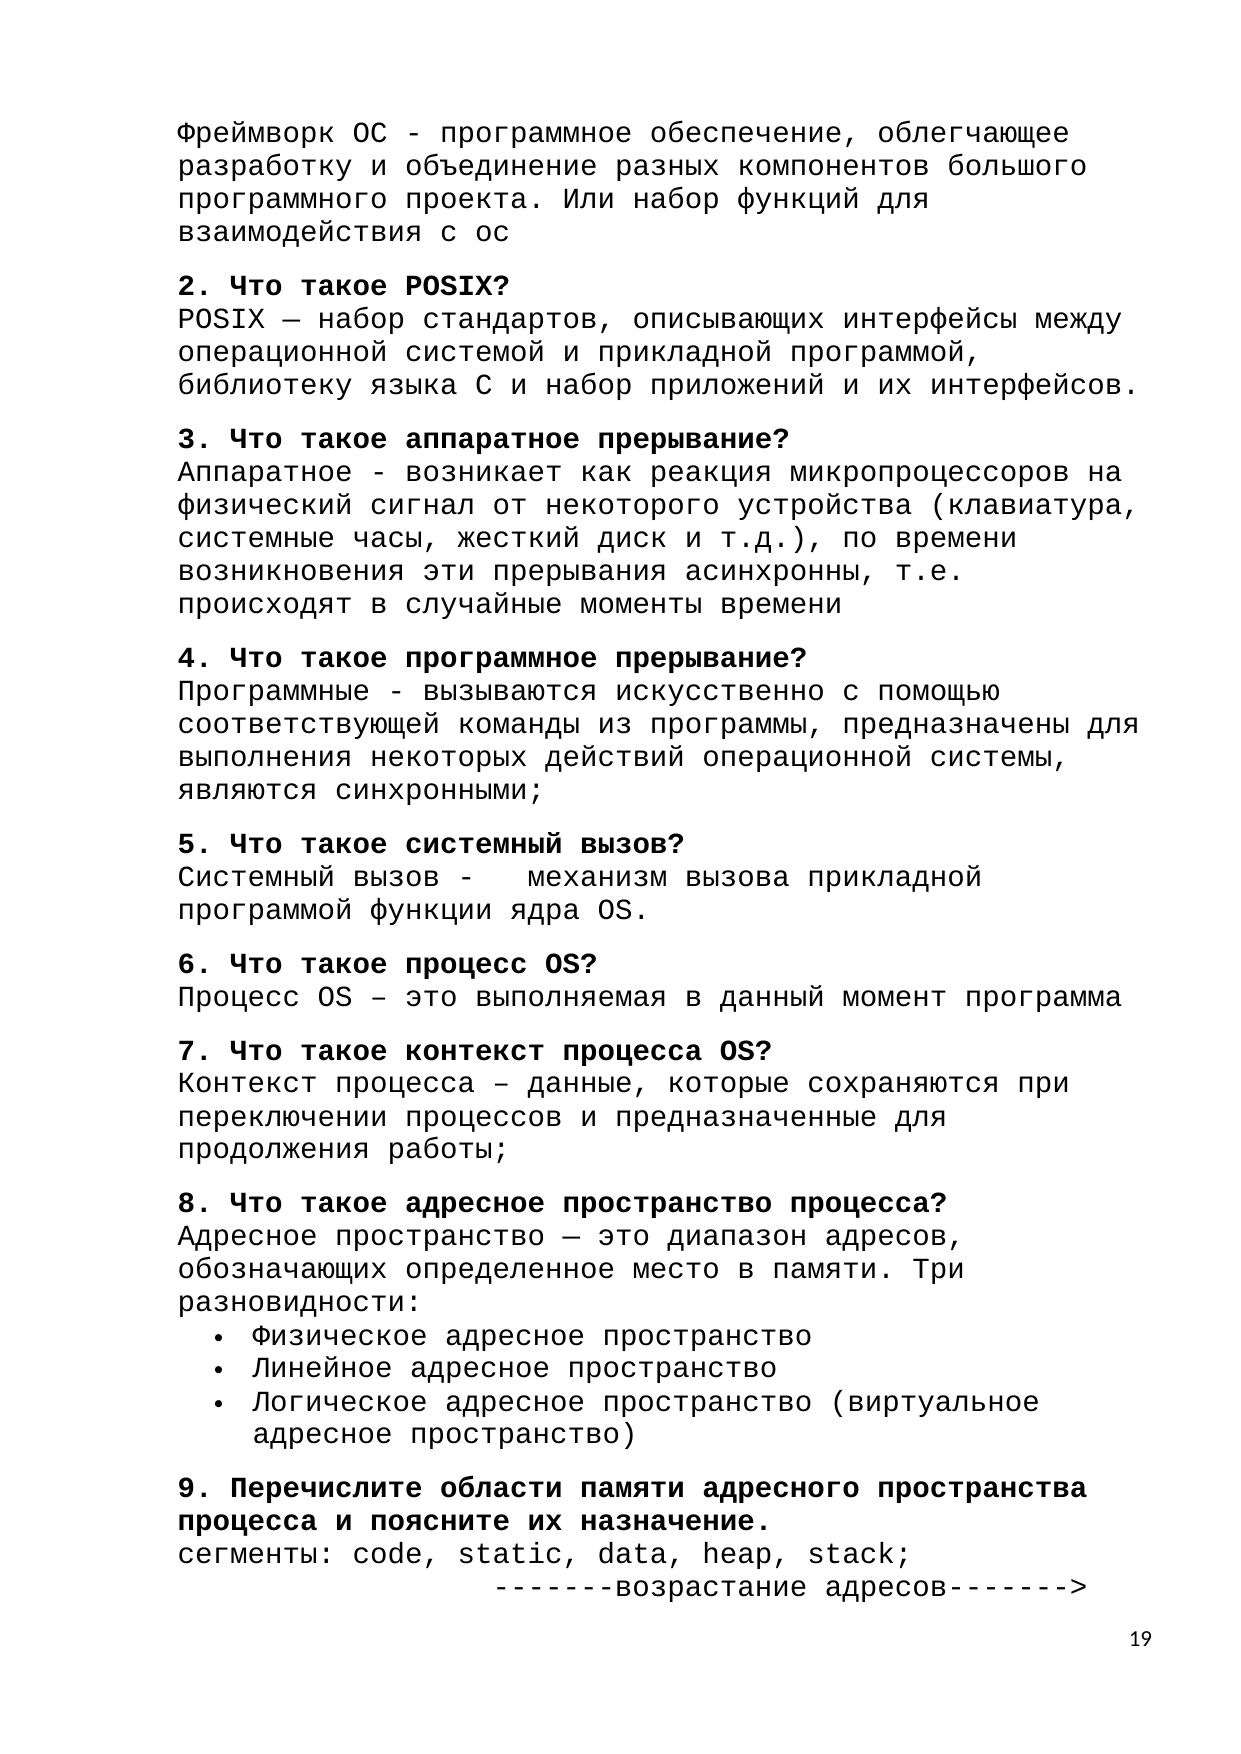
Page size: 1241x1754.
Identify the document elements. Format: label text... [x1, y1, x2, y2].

list Логическое адресное пространство (виртуальное адресное пространство) [215, 1387, 1152, 1453]
text -------возрастание адресов-------> [177, 1573, 1152, 1606]
subtitle 2. Что такое POSIX? [177, 271, 1152, 304]
text сегменты: code, static, data, heap, stack; [177, 1539, 1152, 1573]
list Линейное адресное пространство [215, 1354, 1152, 1387]
subtitle 3. Что такое аппаратное прерывание? [177, 424, 1152, 457]
text Программные - вызываются искусственно с помощью соответствующей команды из программы, предназначены для выполнения некоторых действий операционной системы, являются синхронными; [177, 676, 1152, 808]
text Контекст процесса – данные, которые сохраняются при переключении процессов и предназначенные для продолжения работы; [177, 1069, 1152, 1168]
text Фреймворк ОС - программное обеспечение, облегчающее разработку и объединение разных компонентов большого программного проекта. Или набор функций для взаимодействия с ос [177, 118, 1152, 250]
subtitle 8. Что такое адресное пространство процесса? [177, 1188, 1152, 1222]
text Процесс OS – это выполняемая в данный момент программа [177, 982, 1152, 1015]
subtitle 6. Что такое процесс OS? [177, 949, 1152, 982]
subtitle 9. Перечислите области памяти адресного пространства процесса и поясните их назначение. [177, 1473, 1152, 1539]
subtitle 4. Что такое программное прерывание? [177, 643, 1152, 676]
text POSIX — набор стандартов, описывающих интерфейсы между операционной системой и прикладной программой, библиотеку языка C и набор приложений и их интерфейсов. [177, 304, 1152, 403]
text Адресное пространство — это диапазон адресов, обозначающих определенное место в памяти. Три разновидности: [177, 1222, 1152, 1321]
subtitle 5. Что такое системный вызов? [177, 829, 1152, 862]
text Аппаратное - возникает как реакция микропроцессоров на физический сигнал от некоторого устройства (клавиатура, системные часы, жесткий диск и т.д.), по времени возникновения эти прерывания асинхронны, т.е. происходят в случайные моменты времени [177, 457, 1152, 622]
subtitle 7. Что такое контекст процесса OS? [177, 1036, 1152, 1069]
list Физическое адресное пространство [215, 1321, 1152, 1354]
text Системный вызов - механизм вызова прикладной программой функции ядра OS. [177, 862, 1152, 928]
